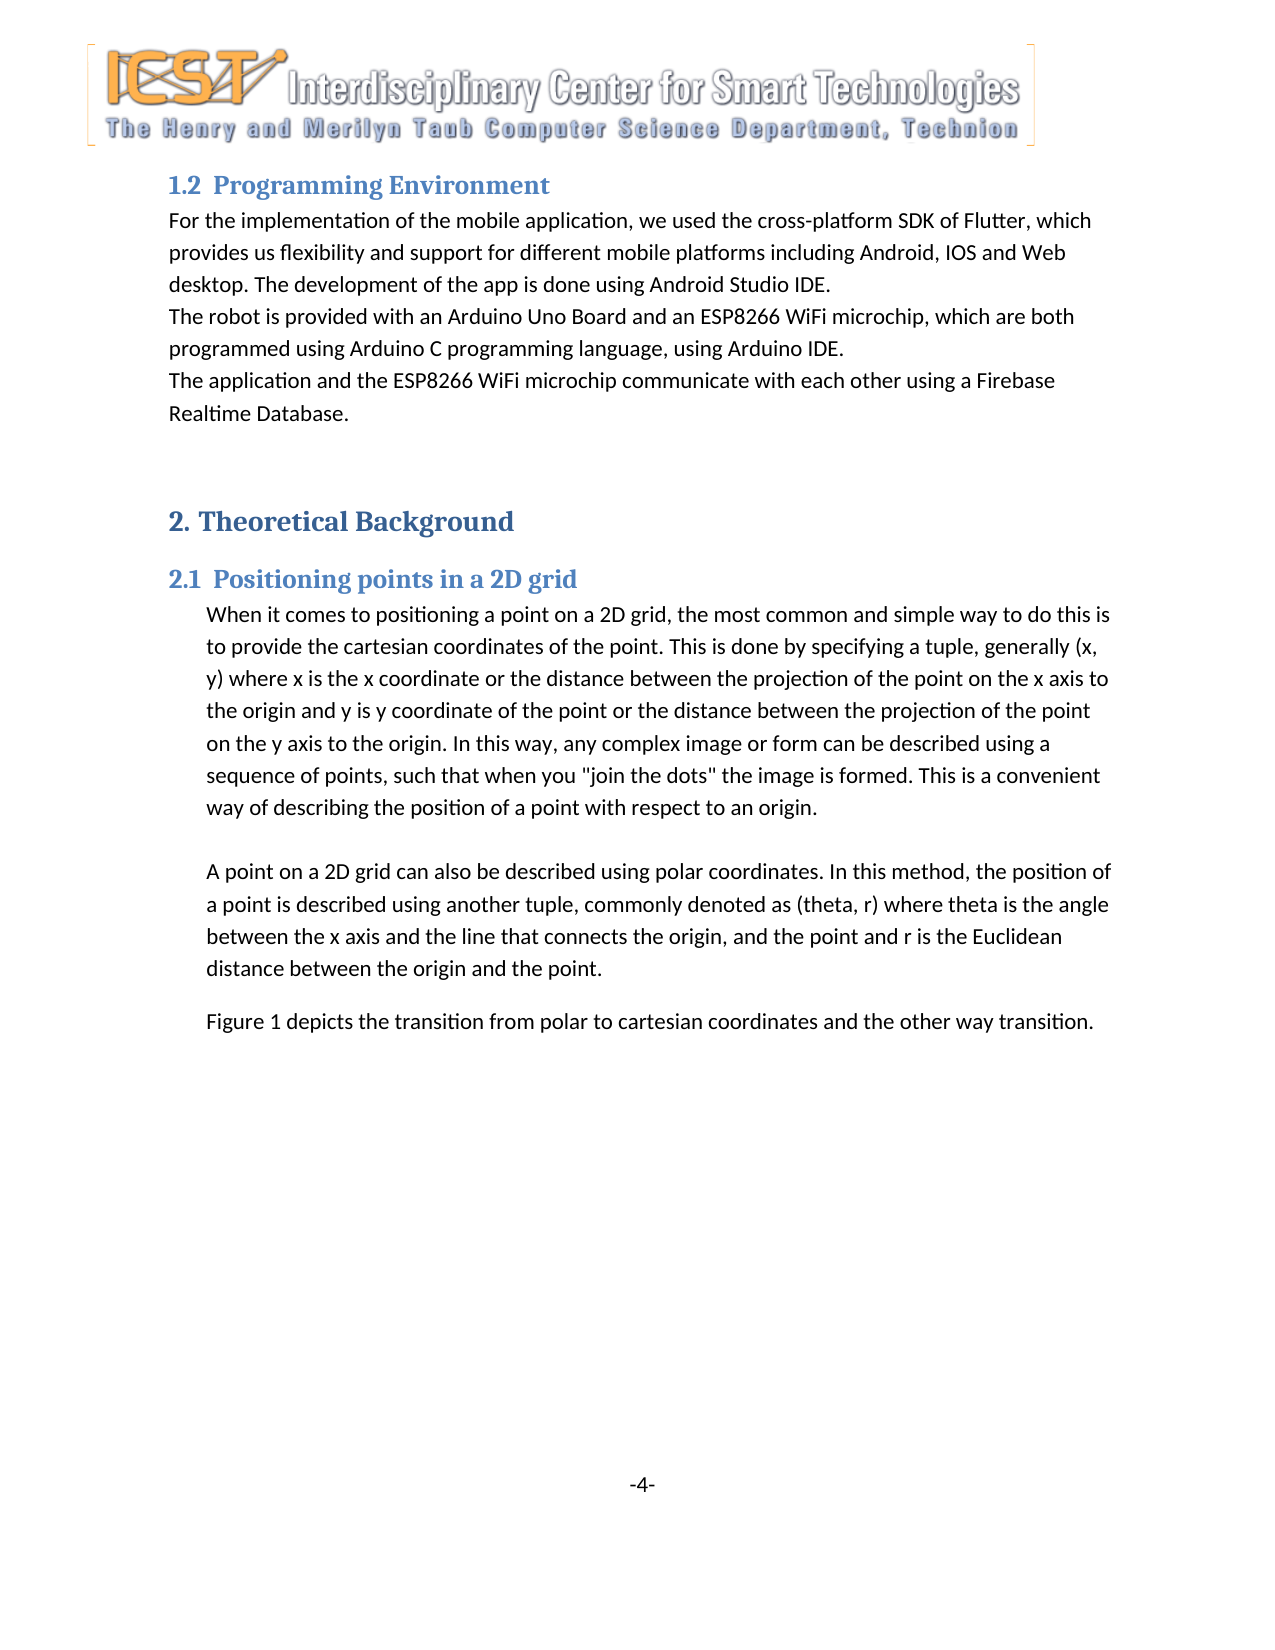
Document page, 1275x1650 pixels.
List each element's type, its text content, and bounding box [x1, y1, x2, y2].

picture [87, 44, 1035, 146]
subtitle Positioning points in a 2D grid [169, 564, 1116, 595]
subtitle Programming Environment [169, 170, 1116, 201]
list When it comes to positioning a point on a 2D grid, the most common and simple way to do this is to provide the cartesian coordinates of the point. This is done by specifying a tuple, generally (x, y) where x is the x coordinate or the distance between the projection of the point on the x axis to the origin and y is y coordinate of the point or the distance between the projection of the point on the y axis to the origin. In this way, any complex image or form can be described using a sequence of points, such that when you "join the dots" the image is formed. This is a convenient way of describing the position of a point with respect to an origin. [206, 600, 1116, 821]
subtitle Theoretical Background [169, 505, 1116, 538]
list A point on a 2D grid can also be described using polar coordinates. In this method, the position of a point is described using another tuple, commonly denoted as (theta, r) where theta is the angle between the x axis and the line that connects the origin, and the point and r is the Euclidean distance between the origin and the point. [206, 857, 1116, 982]
text Figure 1 depicts the transition from polar to cartesian coordinates and the other way transition. [169, 1007, 1116, 1035]
text For the implementation of the mobile application, we used the cross-platform SDK of Flutter, which provides us flexibility and support for different mobile platforms including Android, IOS and Web desktop. The development of the app is done using Android Studio IDE. The robot is provided with an Arduino Uno Board and an ESP8266 WiFi microchip, which are both programmed using Arduino C programming language, using Arduino IDE. The application and the ESP8266 WiFi microchip communicate with each other using a Firebase Realtime Database. [169, 206, 1116, 427]
